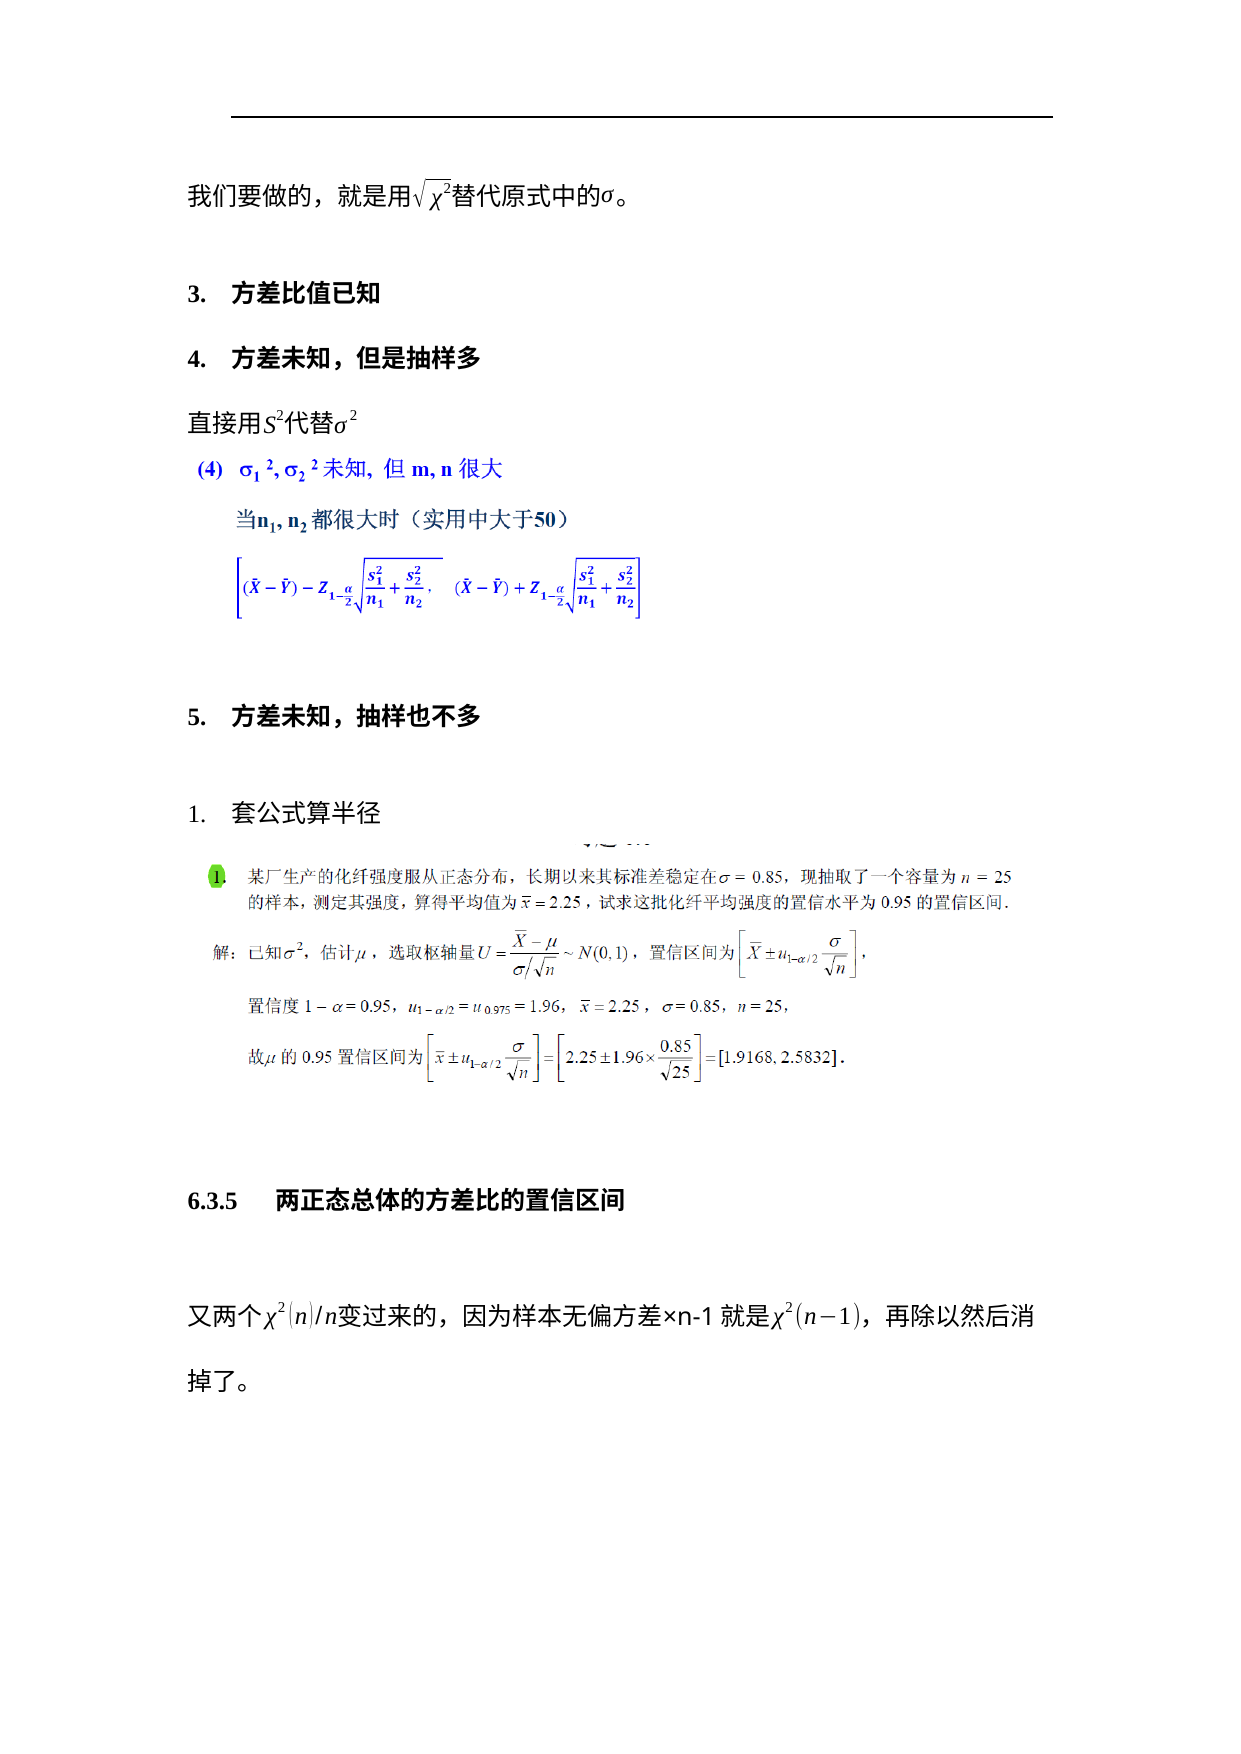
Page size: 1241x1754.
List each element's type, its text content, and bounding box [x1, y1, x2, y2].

subtitle 两正态总体的方差比的置信区间 [187, 1166, 1053, 1231]
list 方差比值已知 [187, 259, 1053, 324]
picture [187, 844, 1053, 1088]
picture [187, 454, 653, 624]
list 方差未知，但是抽样多 [187, 324, 1053, 389]
text 又两个变过来的，因为样本无偏方差×n-1就是，再除以然后消掉了。 [187, 1282, 1053, 1412]
text 我们要做的，就是用替代原式中的。 [187, 162, 1053, 227]
list 套公式算半径 [187, 779, 1053, 844]
list 直接用代替 [187, 389, 1053, 454]
list 方差未知，抽样也不多 [187, 682, 1053, 747]
